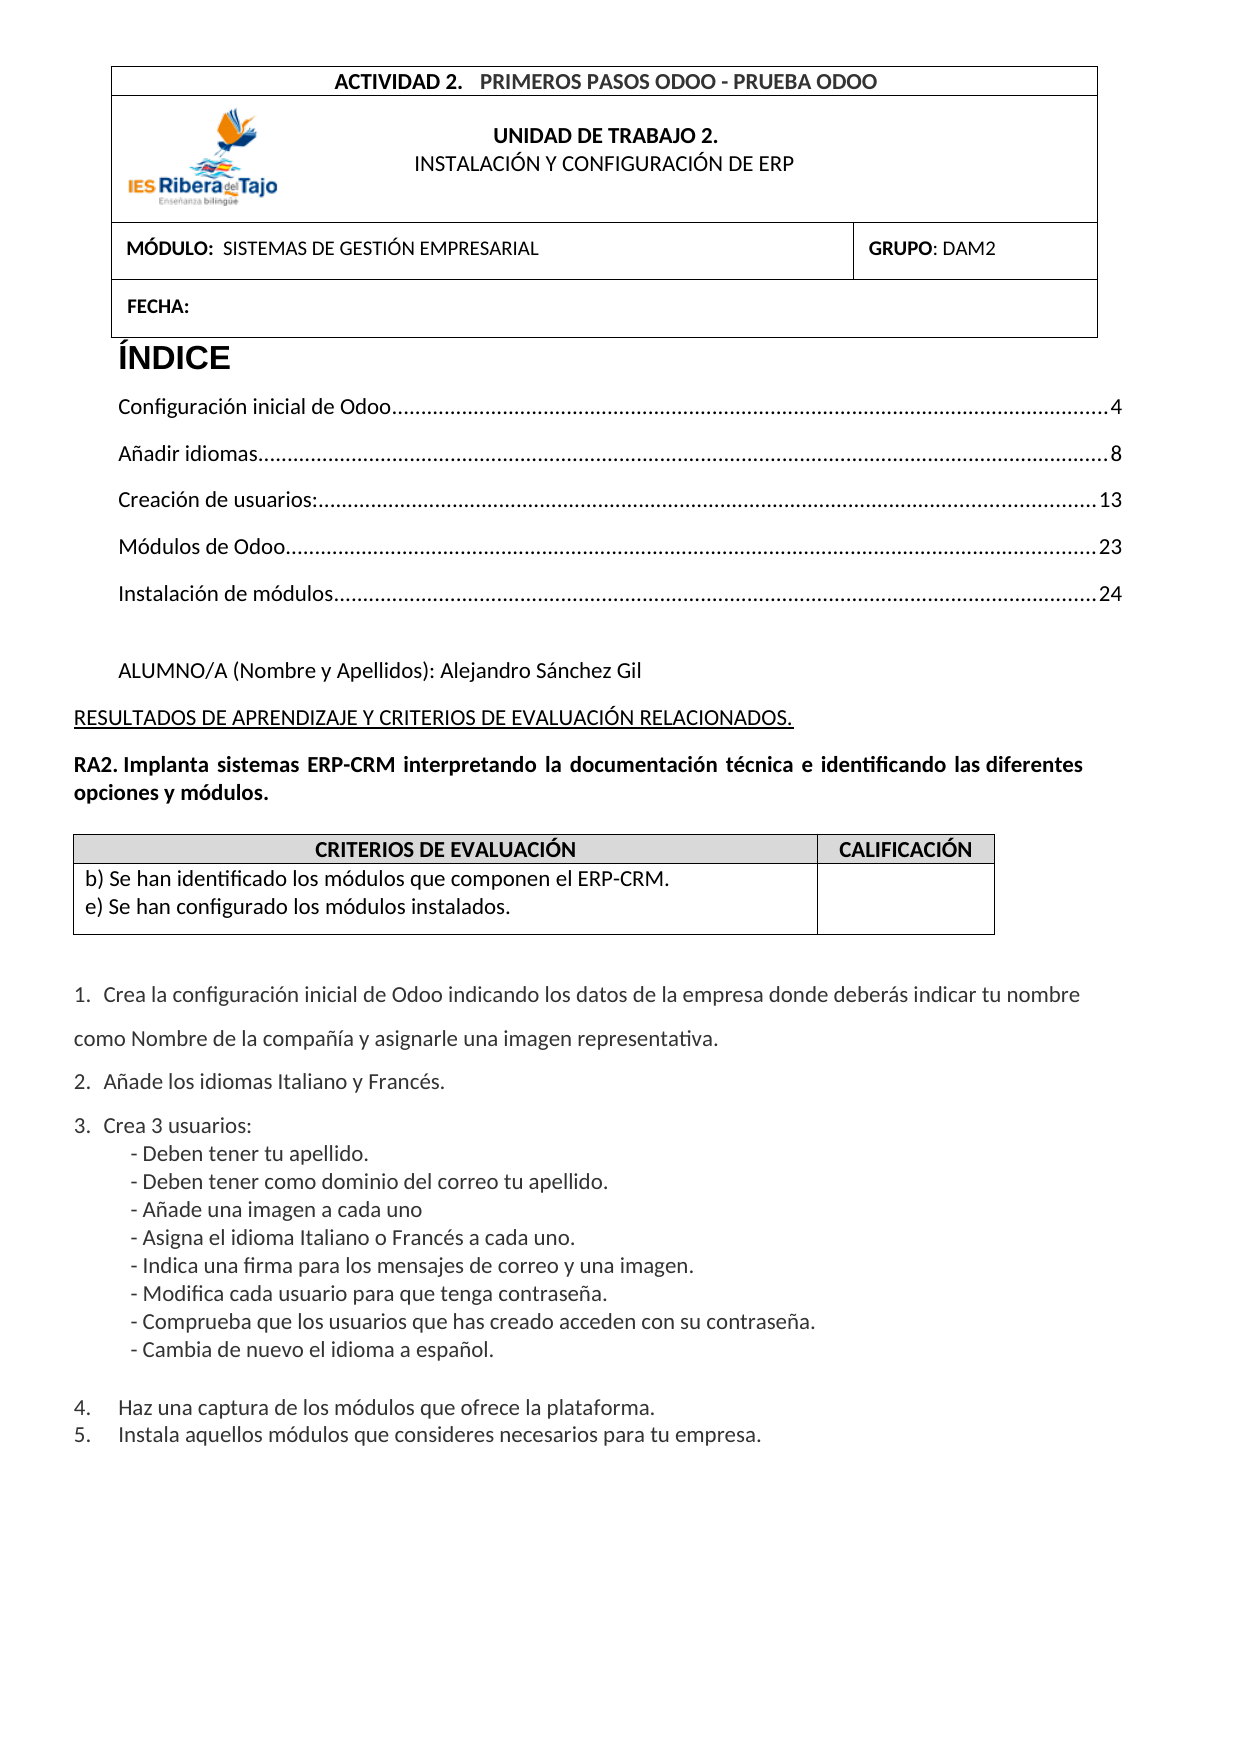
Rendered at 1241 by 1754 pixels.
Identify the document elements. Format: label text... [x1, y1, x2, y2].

list Añade los idiomas Italiano y Francés. [74, 1052, 1122, 1096]
text RESULTADOS DE APRENDIZAJE Y CRITERIOS DE EVALUACIÓN RELACIONADOS. [74, 703, 1122, 731]
text - Deben tener como dominio del correo tu apellido. - Añade una imagen a cada uno - Asigna el idioma Italiano o Francés a cada uno. - Indica una firma para los mensajes de correo y una imagen. - Modifica cada usuario para que tenga contraseña. - Comprueba que los usuarios que has creado acceden con su contraseña. - Cambia de nuevo el idioma a español. [74, 1167, 1122, 1363]
list Crea 3 usuarios: [74, 1096, 1122, 1139]
list Crea la configuración inicial de Odoo indicando los datos de la empresa donde deberás indicar tu nombre como Nombre de la compañía y asignarle una imagen representativa. [74, 964, 1122, 1052]
list RA2. Implanta sistemas ERP-CRM interpretando la documentación técnica e identificando las diferentes opciones y módulos. [74, 750, 1108, 806]
picture [123, 105, 304, 206]
table_cell b) Se han identificado los módulos que componen el ERP-CRM. e) Se han configurado los módulos instalados. [74, 864, 817, 934]
text - Deben tener tu apellido. [74, 1139, 1122, 1167]
text ALUMNO/A (Nombre y Apellidos): Alejandro Sánchez Gil [118, 656, 1122, 684]
table_header CALIFICACIÓN [818, 835, 994, 863]
list Haz una captura de los módulos que ofrece la plataforma. [74, 1393, 1122, 1421]
table_cell [818, 864, 994, 934]
list Instala aquellos módulos que consideres necesarios para tu empresa. [74, 1421, 1122, 1449]
table_header CRITERIOS DE EVALUACIÓN [74, 835, 817, 863]
